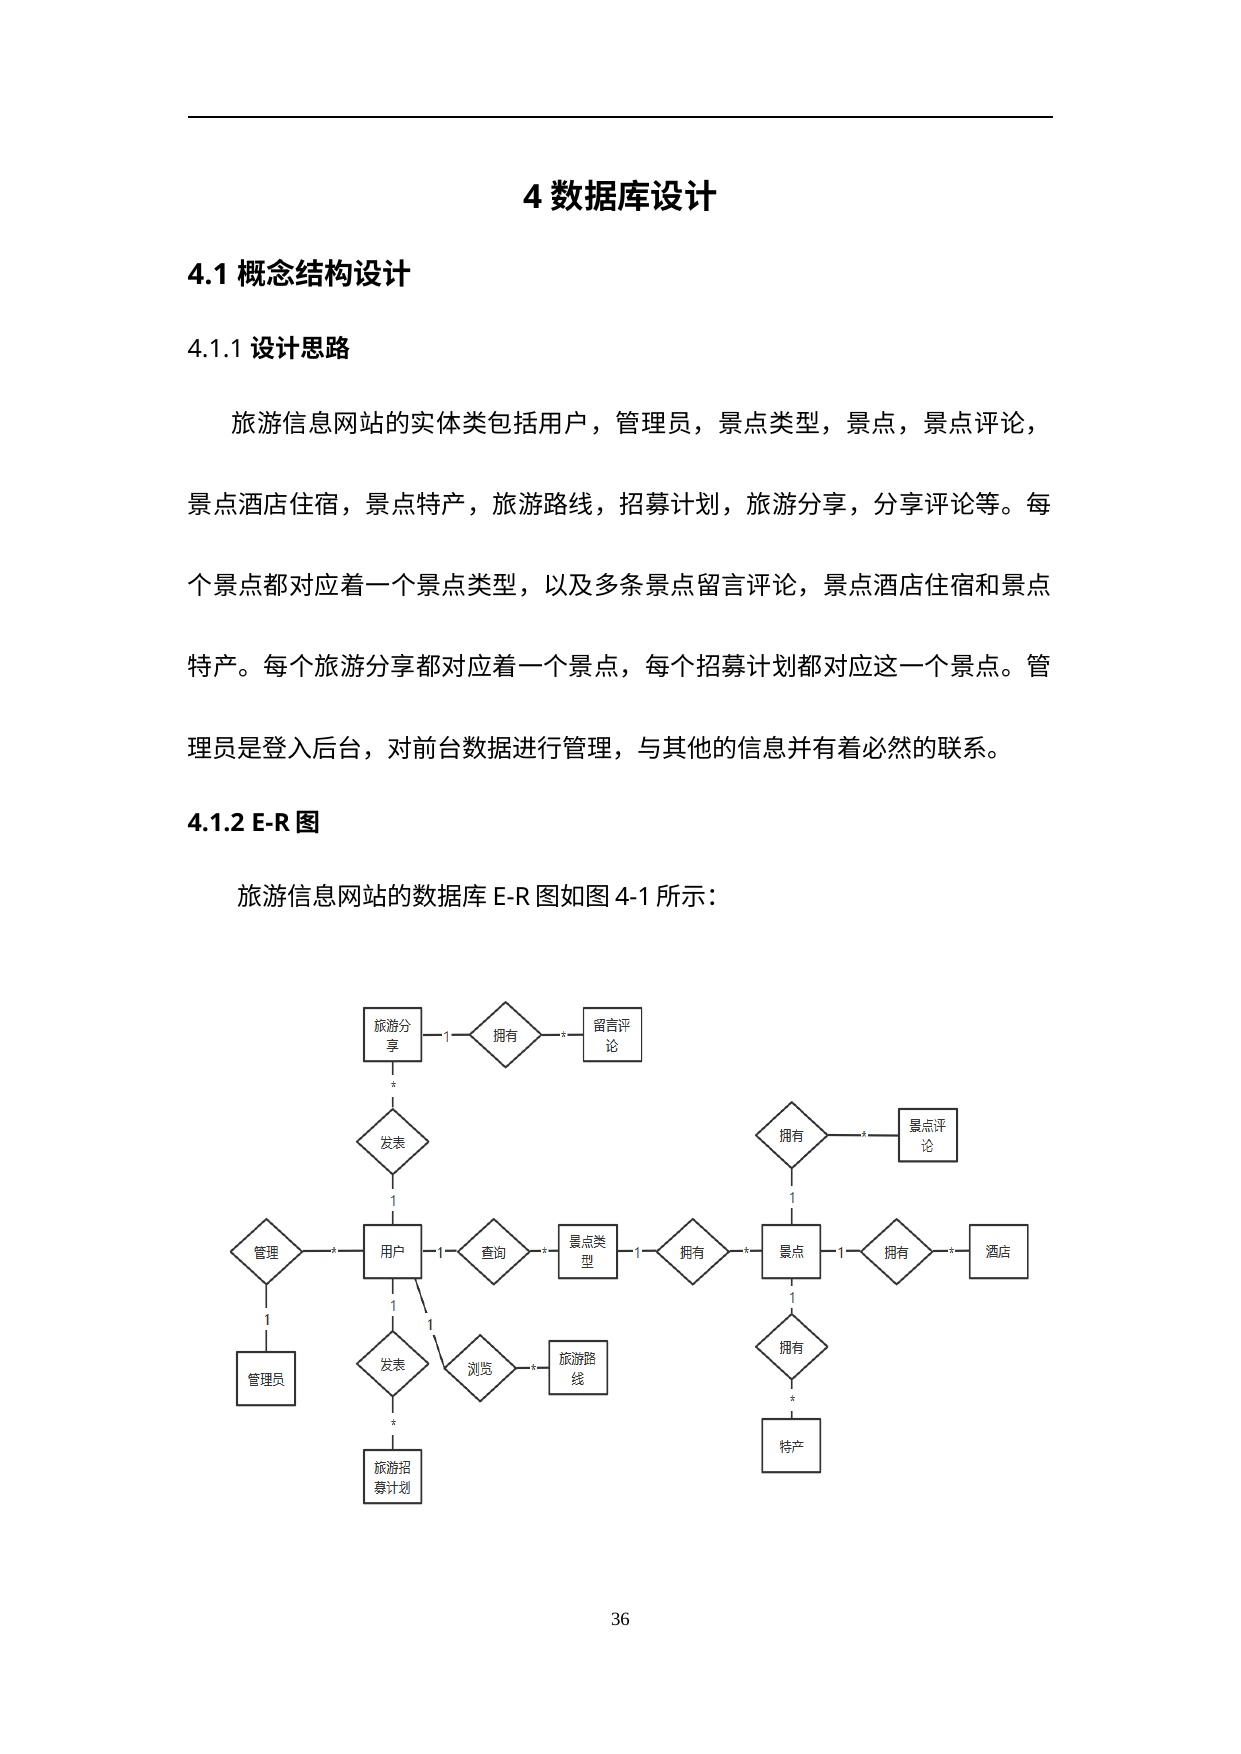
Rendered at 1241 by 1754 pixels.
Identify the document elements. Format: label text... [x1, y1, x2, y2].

subtitle 概念结构设计 [187, 239, 1053, 304]
text 旅游信息网站的实体类包括用户，管理员，景点类型，景点，景点评论，景点酒店住宿，景点特产，旅游路线，招募计划，旅游分享，分享评论等。每个景点都对应着一个景点类型，以及多条景点留言评论，景点酒店住宿和景点特产。每个旅游分享都对应着一个景点，每个招募计划都对应这一个景点。管理员是登入后台，对前台数据进行管理，与其他的信息并有着必然的联系。 [187, 389, 1053, 779]
subtitle 设计思路 [187, 314, 1053, 379]
subtitle E-R图 [187, 788, 1053, 853]
text 旅游信息网站的数据库E-R图如图4-1所示： [187, 862, 1053, 927]
picture [196, 935, 1044, 1566]
subtitle 4 数据库设计 [187, 162, 1053, 227]
